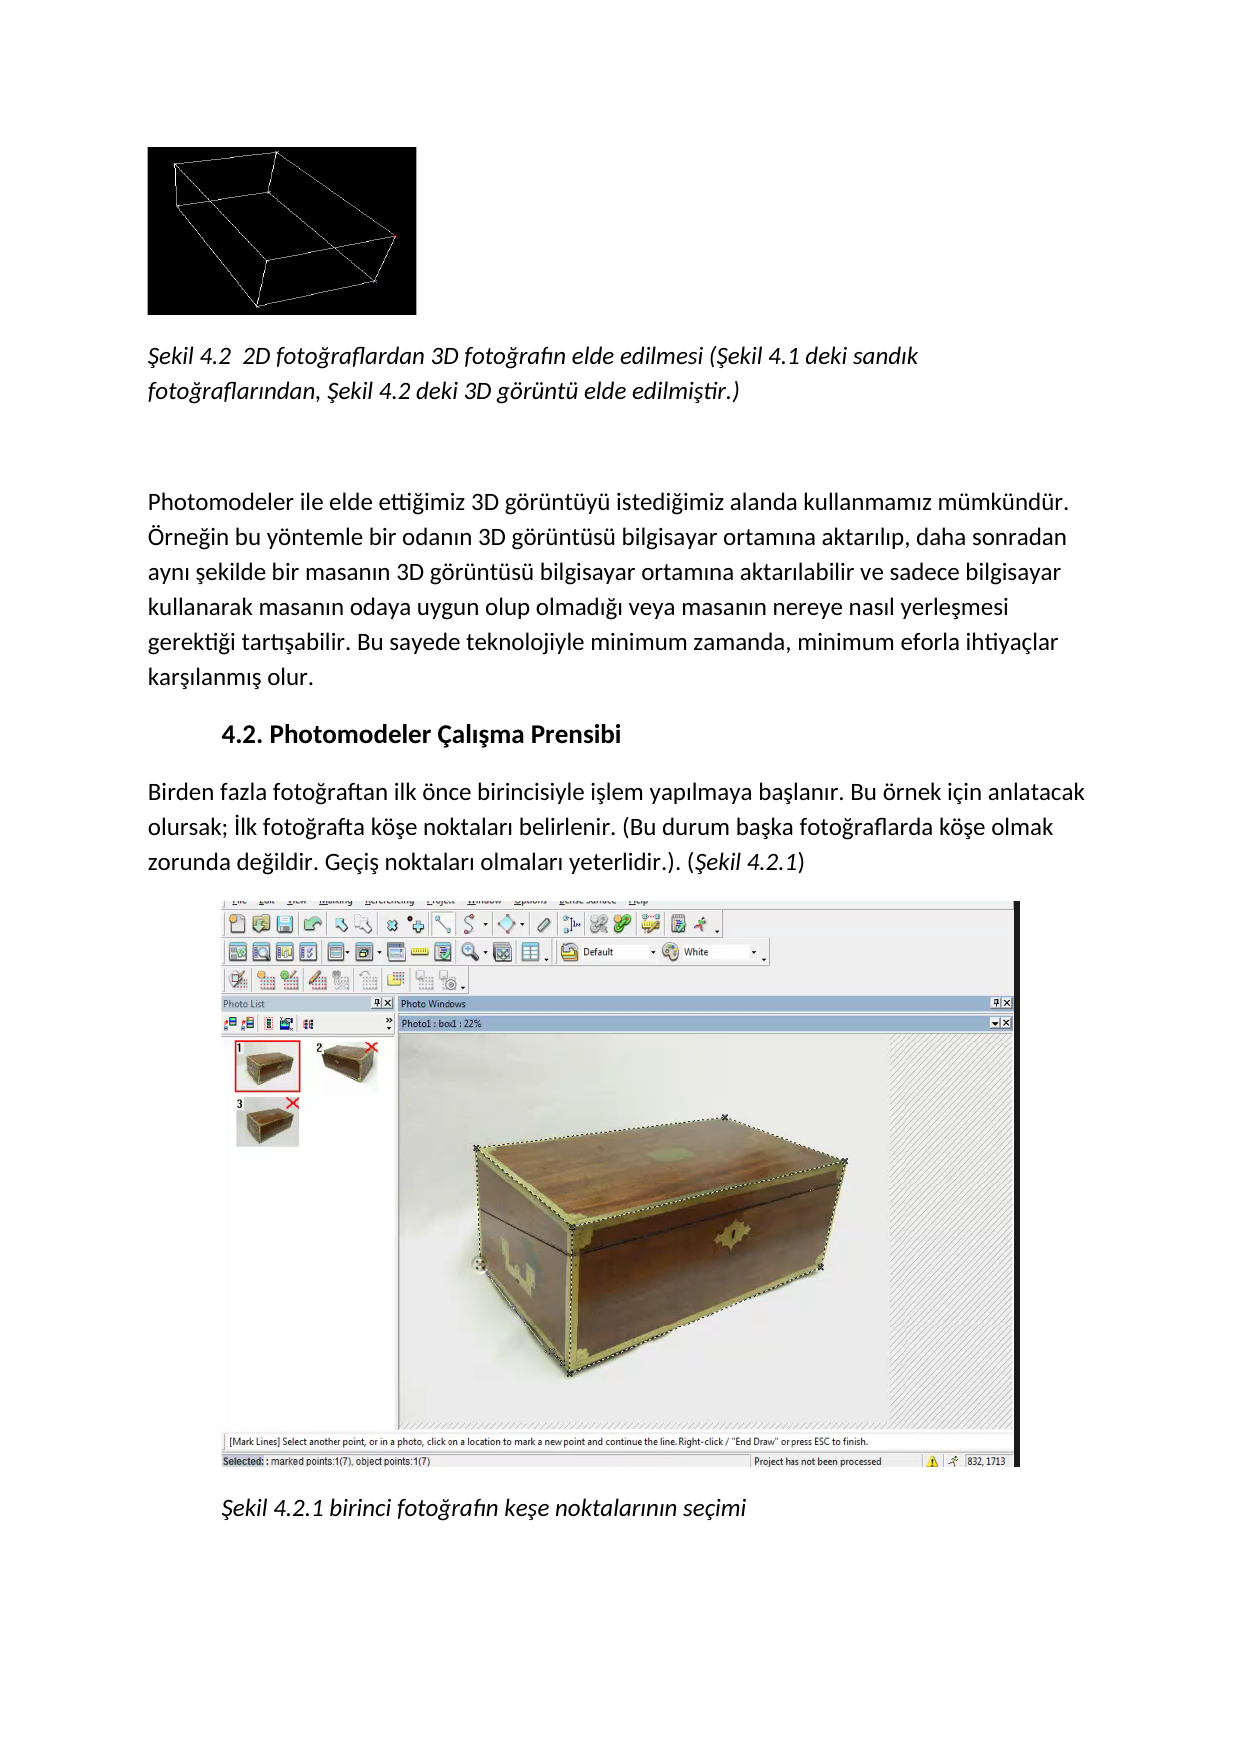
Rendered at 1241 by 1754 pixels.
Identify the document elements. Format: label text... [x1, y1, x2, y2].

text Birden fazla fotoğraftan ilk önce birincisiyle işlem yapılmaya başlanır. Bu örnek için anlatacak olursak; İlk fotoğrafta köşe noktaları belirlenir. (Bu durum başka fotoğraflarda köşe olmak zorunda değildir. Geçiş noktaları olmaları yeterlidir.). (Şekil 4.2.1) [148, 776, 1093, 877]
text 4.2. Photomodeler Çalışma Prensibi [148, 717, 1093, 750]
picture [147, 147, 417, 315]
picture [221, 901, 1020, 1467]
text Photomodeler ile elde ettiğimiz 3D görüntüyü istediğimiz alanda kullanmamız mümkündür. Örneğin bu yöntemle bir odanın 3D görüntüsü bilgisayar ortamına aktarılıp, daha sonradan aynı şekilde bir masanın 3D görüntüsü bilgisayar ortamına aktarılabilir ve sadece bilgisayar kullanarak masanın odaya uygun olup olmadığı veya masanın nereye nasıl yerleşmesi gerektiği tartışabilir. Bu sayede teknolojiyle minimum zamanda, minimum eforla ihtiyaçlar karşılanmış olur. [148, 486, 1093, 692]
text Şekil 4.2 2D fotoğraflardan 3D fotoğrafın elde edilmesi (Şekil 4.1 deki sandık fotoğraflarından, Şekil 4.2 deki 3D görüntü elde edilmiştir.) [148, 340, 1093, 405]
text Şekil 4.2.1 birinci fotoğrafın keşe noktalarının seçimi [148, 1492, 1093, 1522]
